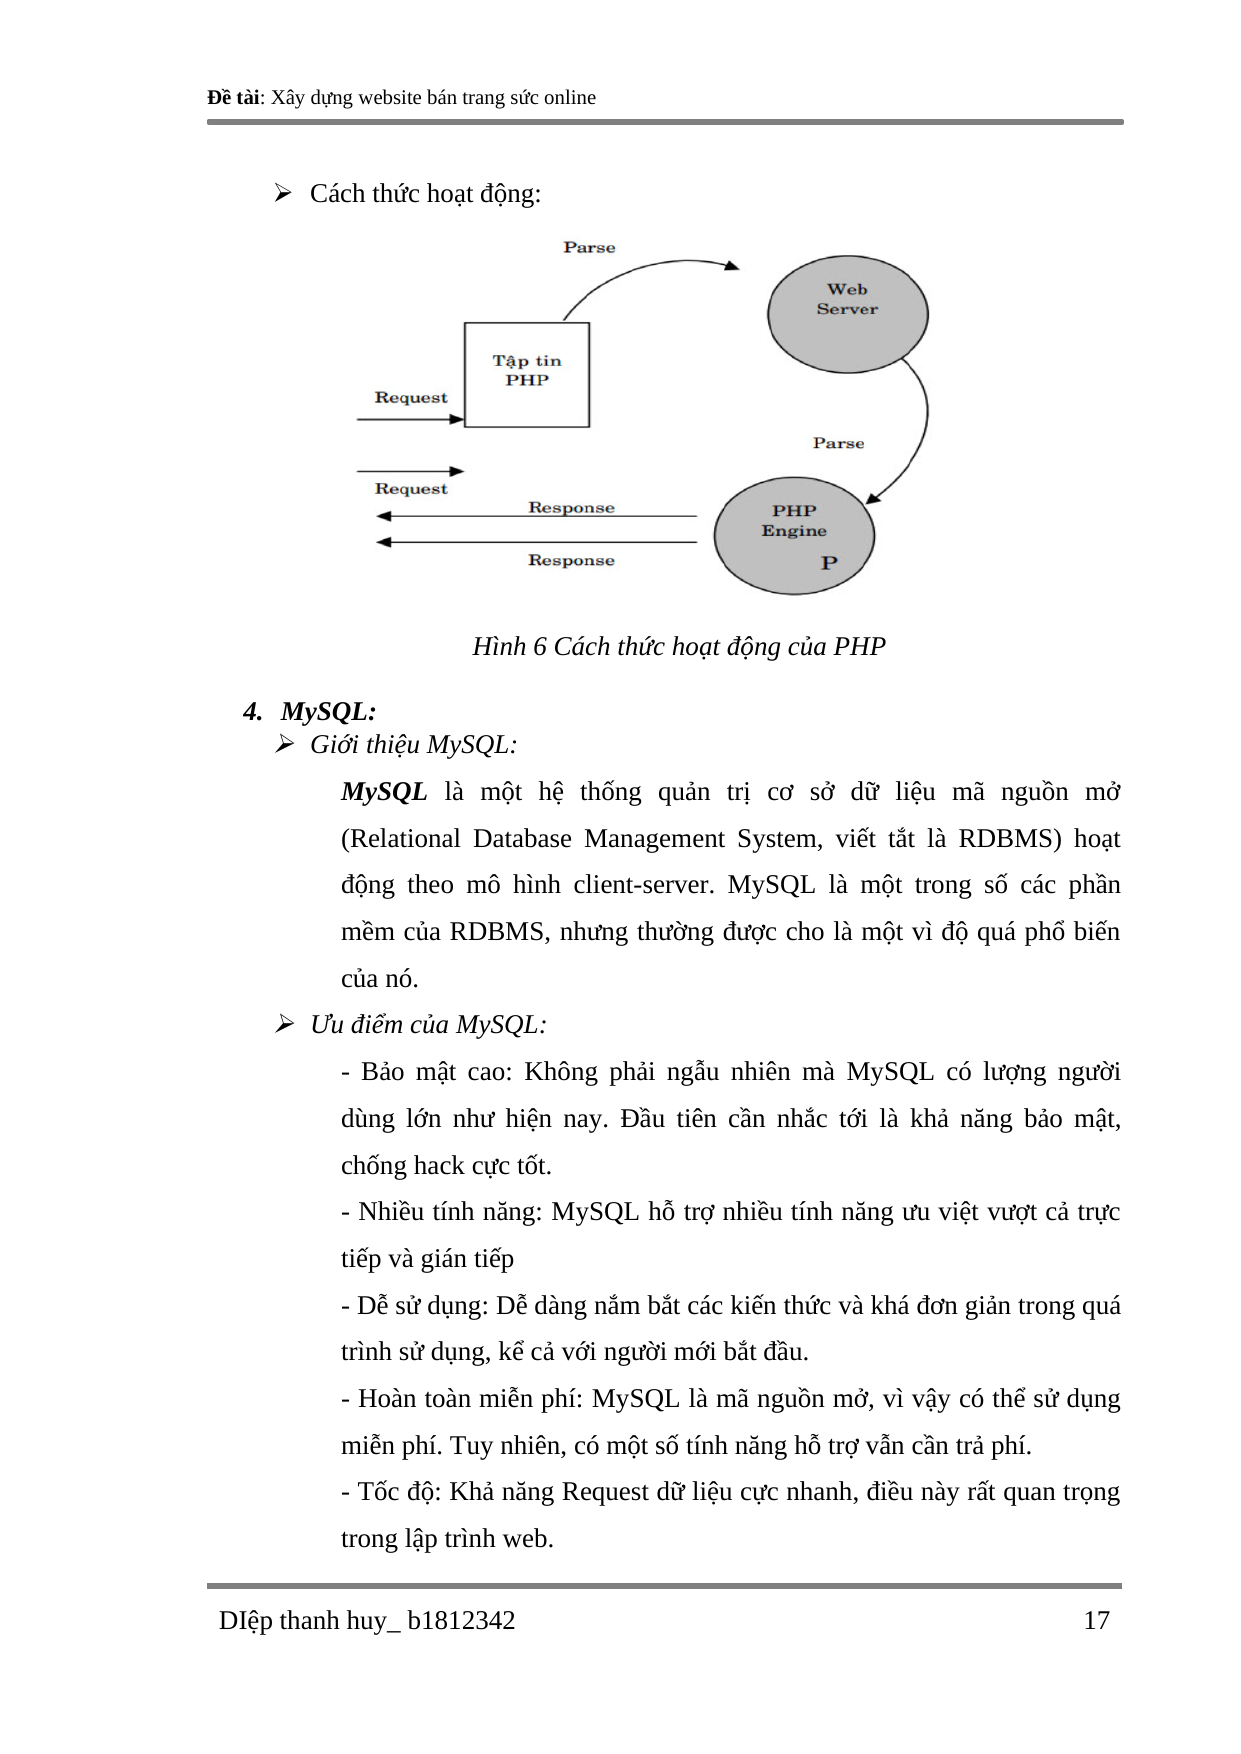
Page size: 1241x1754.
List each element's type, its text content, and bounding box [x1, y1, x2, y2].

text Hình 6 Cách thức hoạt động của PHP [207, 630, 1122, 661]
list MySQL: [243, 695, 1122, 726]
list Ưu điểm của MySQL: [272, 1008, 1122, 1040]
list - Tốc độ: Khả năng Request dữ liệu cực nhanh, điều này rất quan trọng trong lập trình web. [341, 1475, 1122, 1553]
list MySQL là một hệ thống quản trị cơ sở dữ liệu mã nguồn mở (Relational Database Management System, viết tắt là RDBMS) hoạt động theo mô hình client-server. MySQL là một trong số các phần mềm của RDBMS, nhưng thường được cho là một vì độ quá phổ biến của nó. [341, 775, 1122, 993]
list - Nhiều tính năng: MySQL hỗ trợ nhiều tính năng ưu việt vượt cả trực tiếp và gián tiếp [341, 1195, 1122, 1273]
list Cách thức hoạt động: [272, 177, 1122, 208]
list Giới thiệu MySQL: [272, 728, 1122, 759]
list - Hoàn toàn miễn phí: MySQL là mã nguồn mở, vì vậy có thể sử dụng miễn phí. Tuy nhiên, có một số tính năng hỗ trợ vẫn cần trả phí. [341, 1382, 1122, 1460]
list - Dễ sử dụng: Dễ dàng nắm bắt các kiến thức và khá đơn giản trong quá trình sử dụng, kể cả với người mới bắt đầu. [341, 1289, 1122, 1367]
picture [310, 224, 956, 604]
list - Bảo mật cao: Không phải ngẫu nhiên mà MySQL có lượng người dùng lớn như hiện nay. Đầu tiên cần nhắc tới là khả năng bảo mật, chống hack cực tốt. [341, 1055, 1122, 1180]
